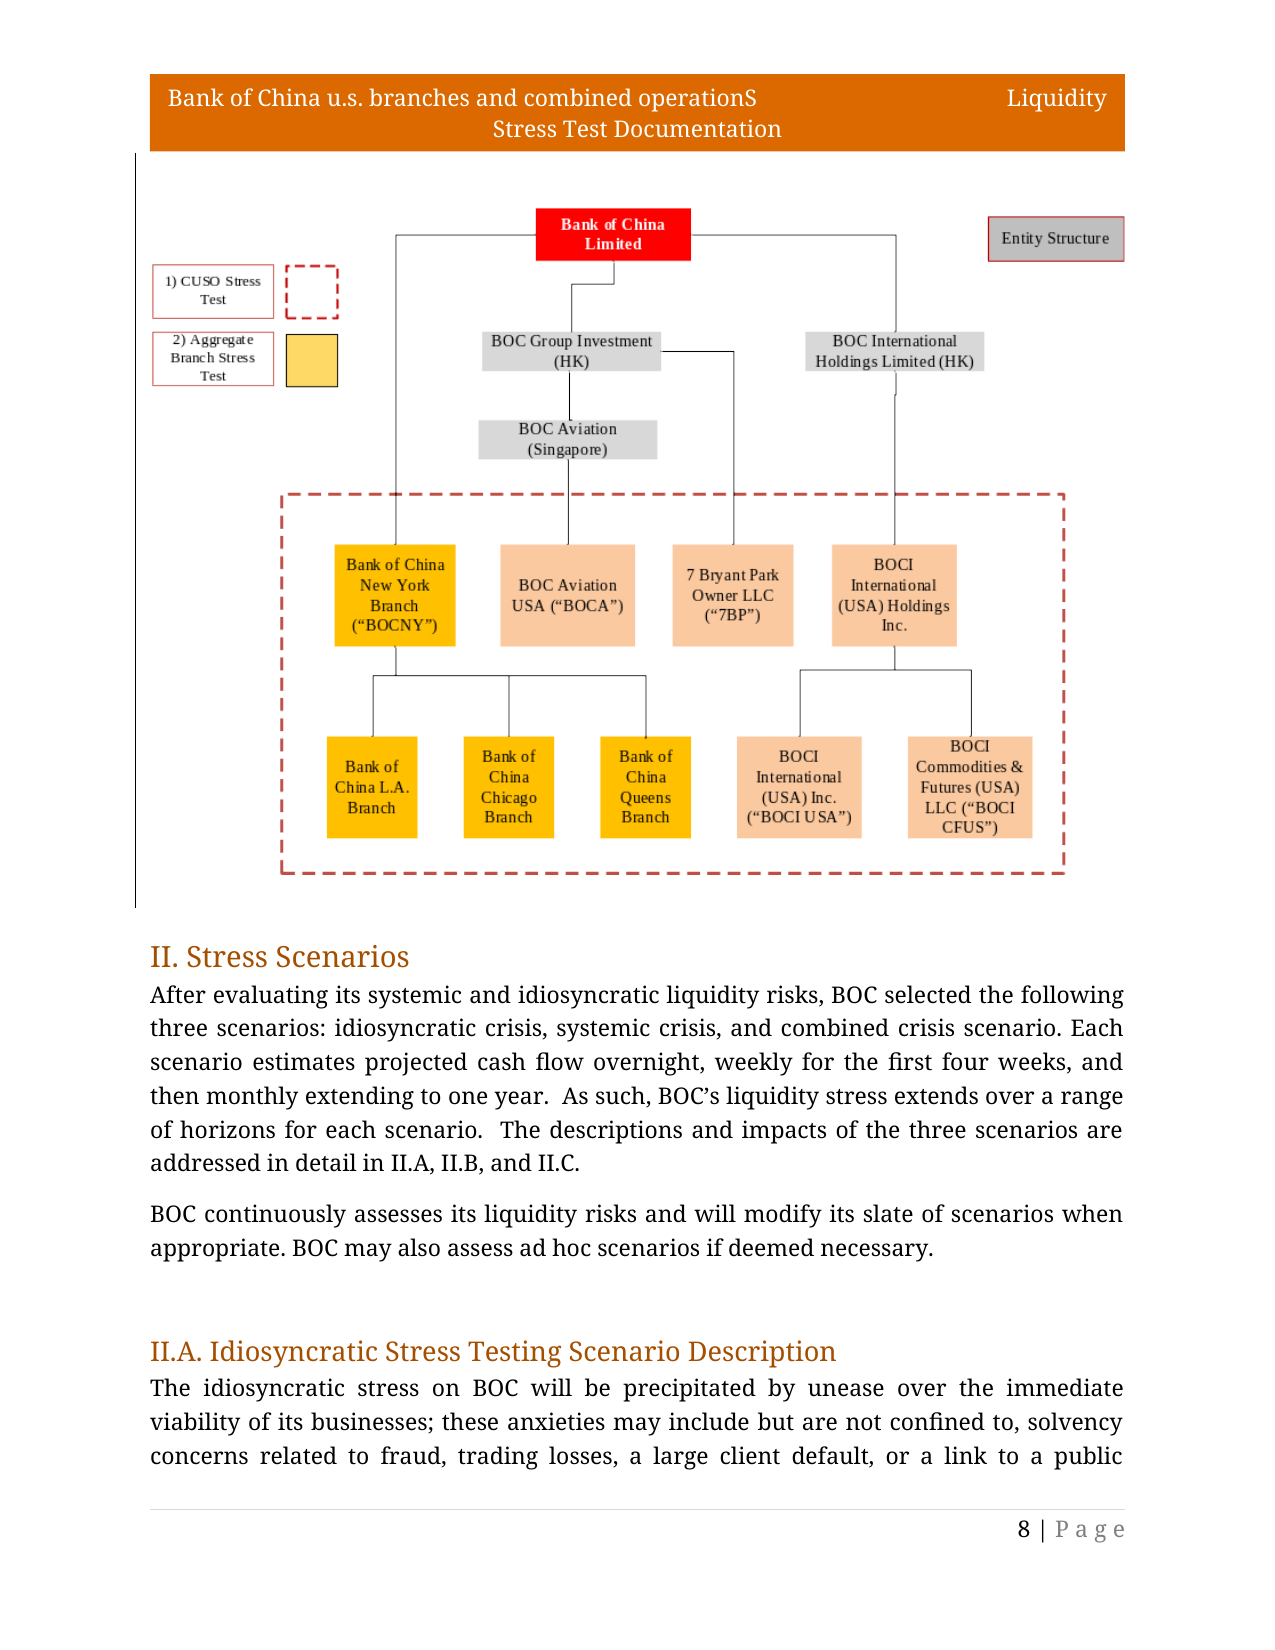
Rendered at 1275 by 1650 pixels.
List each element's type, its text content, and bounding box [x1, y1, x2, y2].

subtitle II. Stress Scenarios [150, 936, 1125, 976]
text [150, 1372, 1125, 1471]
text After evaluating its systemic and idiosyncratic liquidity risks, BOC selected the following three scenarios: idiosyncratic crisis, systemic crisis, and combined crisis scenario. Each scenario estimates projected cash flow overnight, weekly for the first four weeks, and then monthly extending to one year. As such, BOC’s liquidity stress extends over a range of horizons for each scenario. The descriptions and impacts of the three scenarios are addressed in detail in II.A, II.B, and II.C. [150, 979, 1125, 1179]
subtitle II.A. Idiosyncratic Stress Testing Scenario Description [150, 1332, 1125, 1369]
text BOC continuously assesses its liquidity risks and will modify its slate of scenarios when appropriate. BOC may also assess ad hoc scenarios if deemed necessary. [150, 1198, 1125, 1263]
